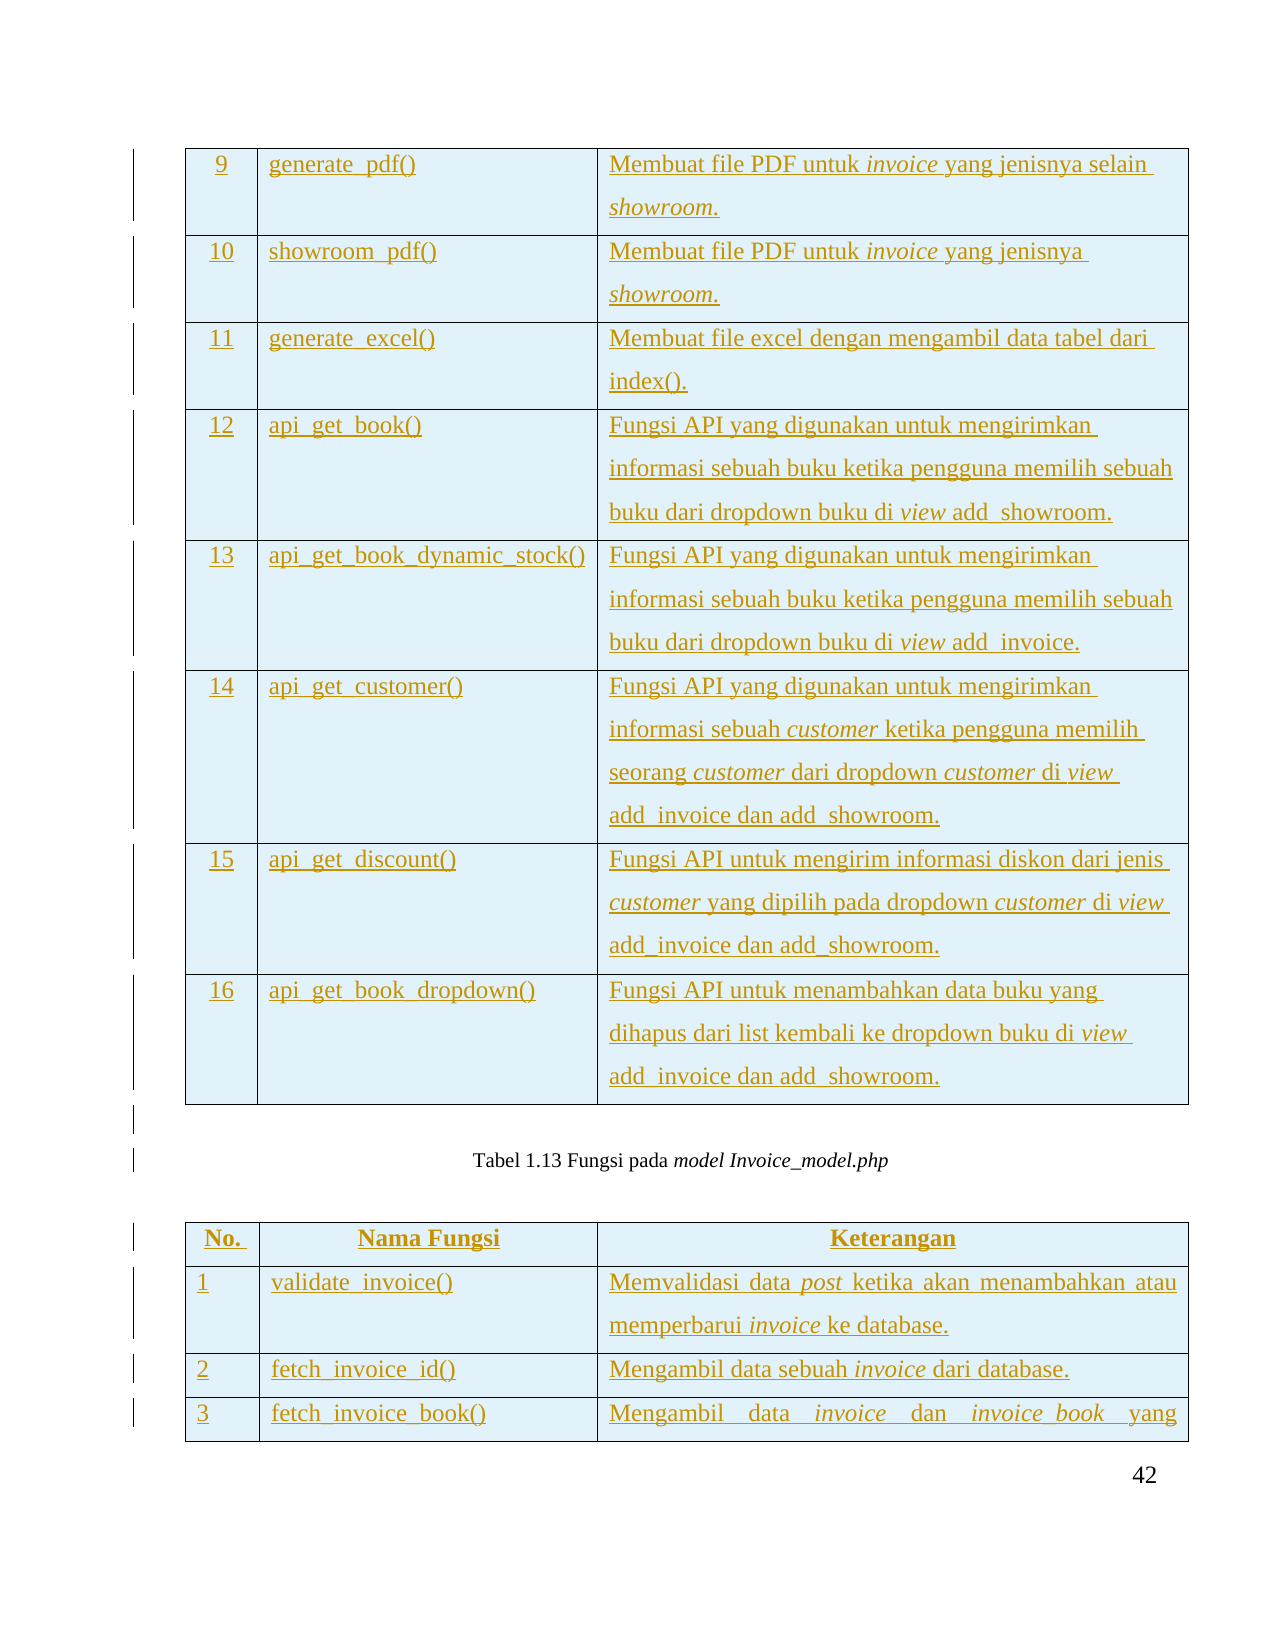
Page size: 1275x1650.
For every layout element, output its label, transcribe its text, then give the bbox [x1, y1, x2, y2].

text Tabel 1.13 Fungsi pada model Invoice_model.php [148, 1148, 1157, 1172]
